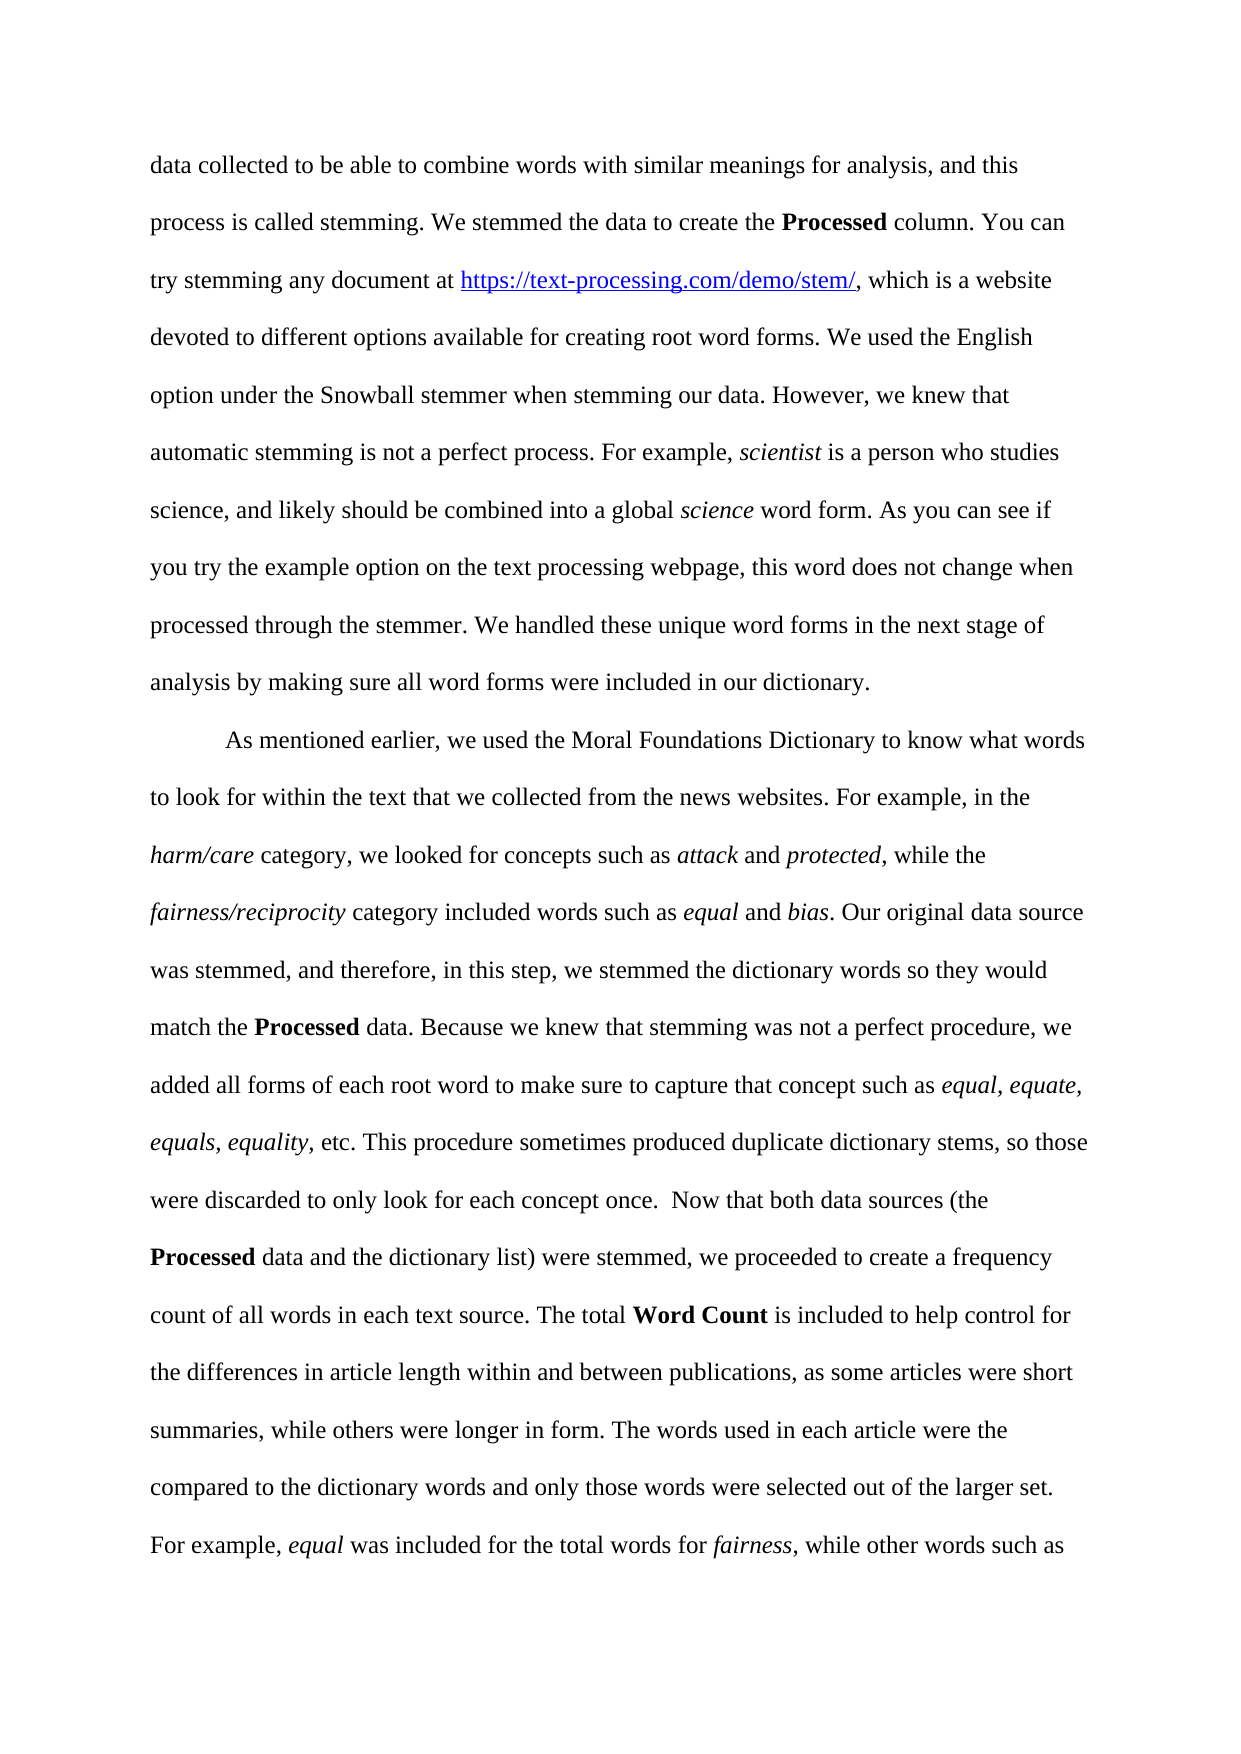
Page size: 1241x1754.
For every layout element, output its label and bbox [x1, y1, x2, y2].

text [150, 150, 1090, 696]
text [150, 725, 1090, 1559]
